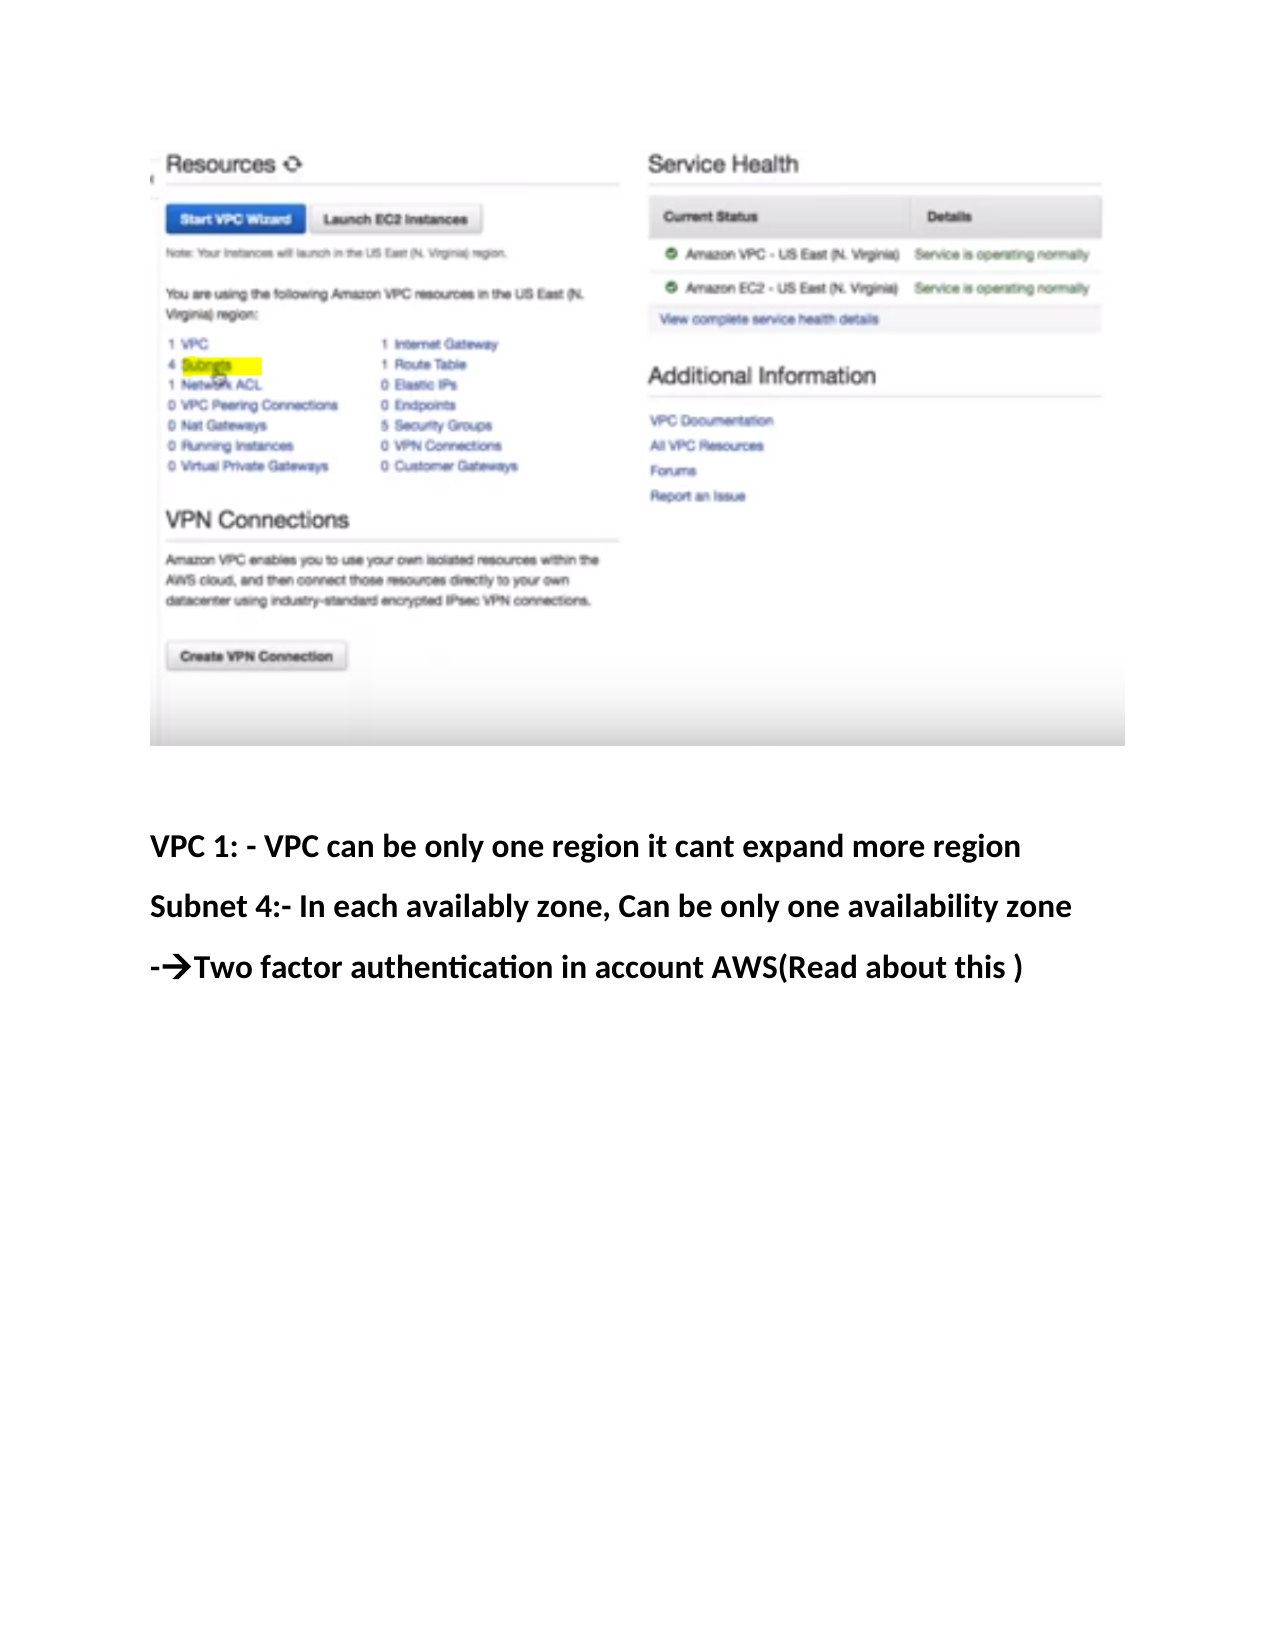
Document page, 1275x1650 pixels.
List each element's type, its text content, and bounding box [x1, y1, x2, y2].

text -Two factor authentication in account AWS(Read about this ) [150, 946, 1125, 987]
text VPC 1: - VPC can be only one region it cant expand more region [150, 825, 1125, 866]
picture [150, 150, 1125, 746]
text Subnet 4:- In each availably zone, Can be only one availability zone [150, 886, 1125, 926]
